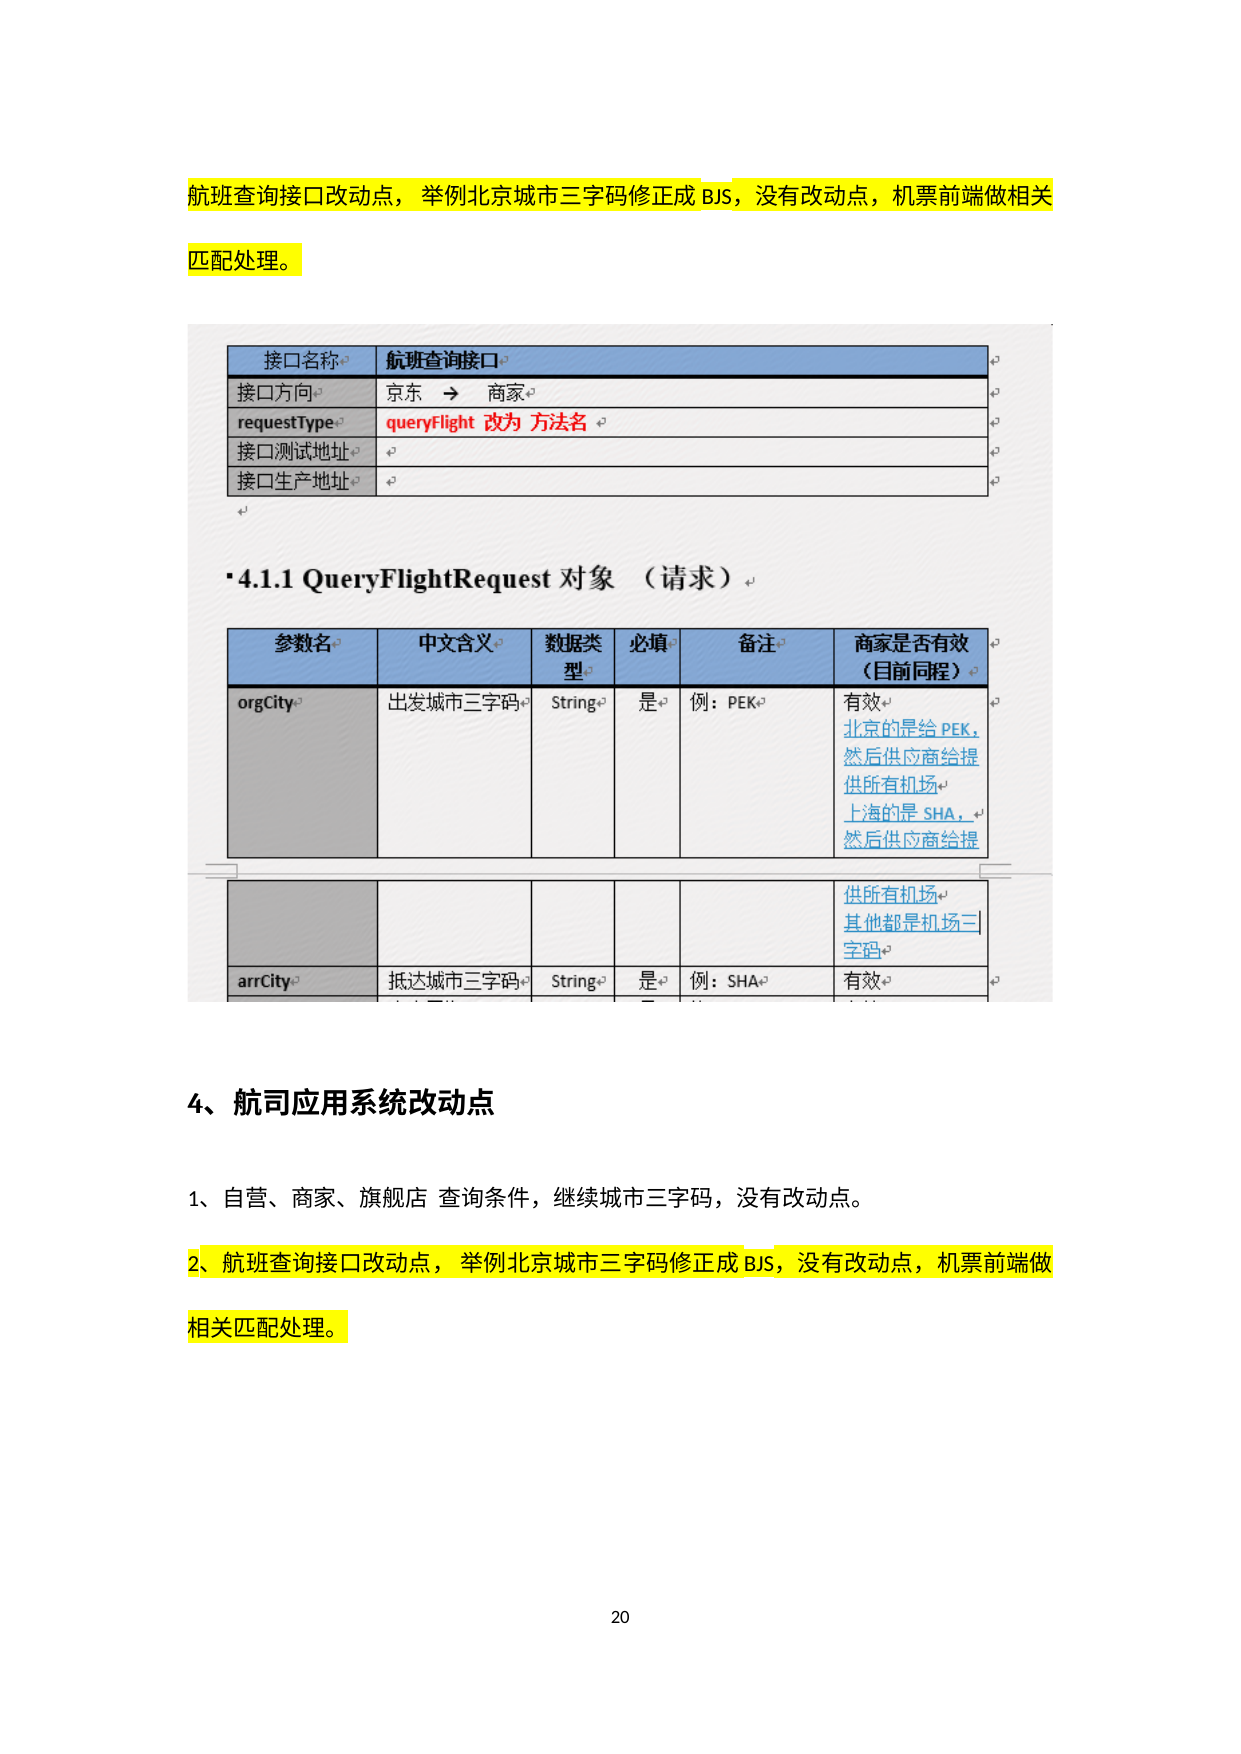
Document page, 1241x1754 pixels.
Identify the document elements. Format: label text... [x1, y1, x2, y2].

subtitle 4、航司应用系统改动点 [187, 1069, 1053, 1134]
text 航班查询接口改动点， 举例北京城市三字码修正成BJS，没有改动点，机票前端做相关匹配处理。 [187, 162, 1053, 292]
picture [187, 324, 1053, 1002]
text 2、航班查询接口改动点， 举例北京城市三字码修正成BJS，没有改动点，机票前端做相关匹配处理。 [187, 1229, 1053, 1359]
text 1、自营、商家、旗舰店 查询条件，继续城市三字码，没有改动点。 [187, 1164, 1053, 1229]
